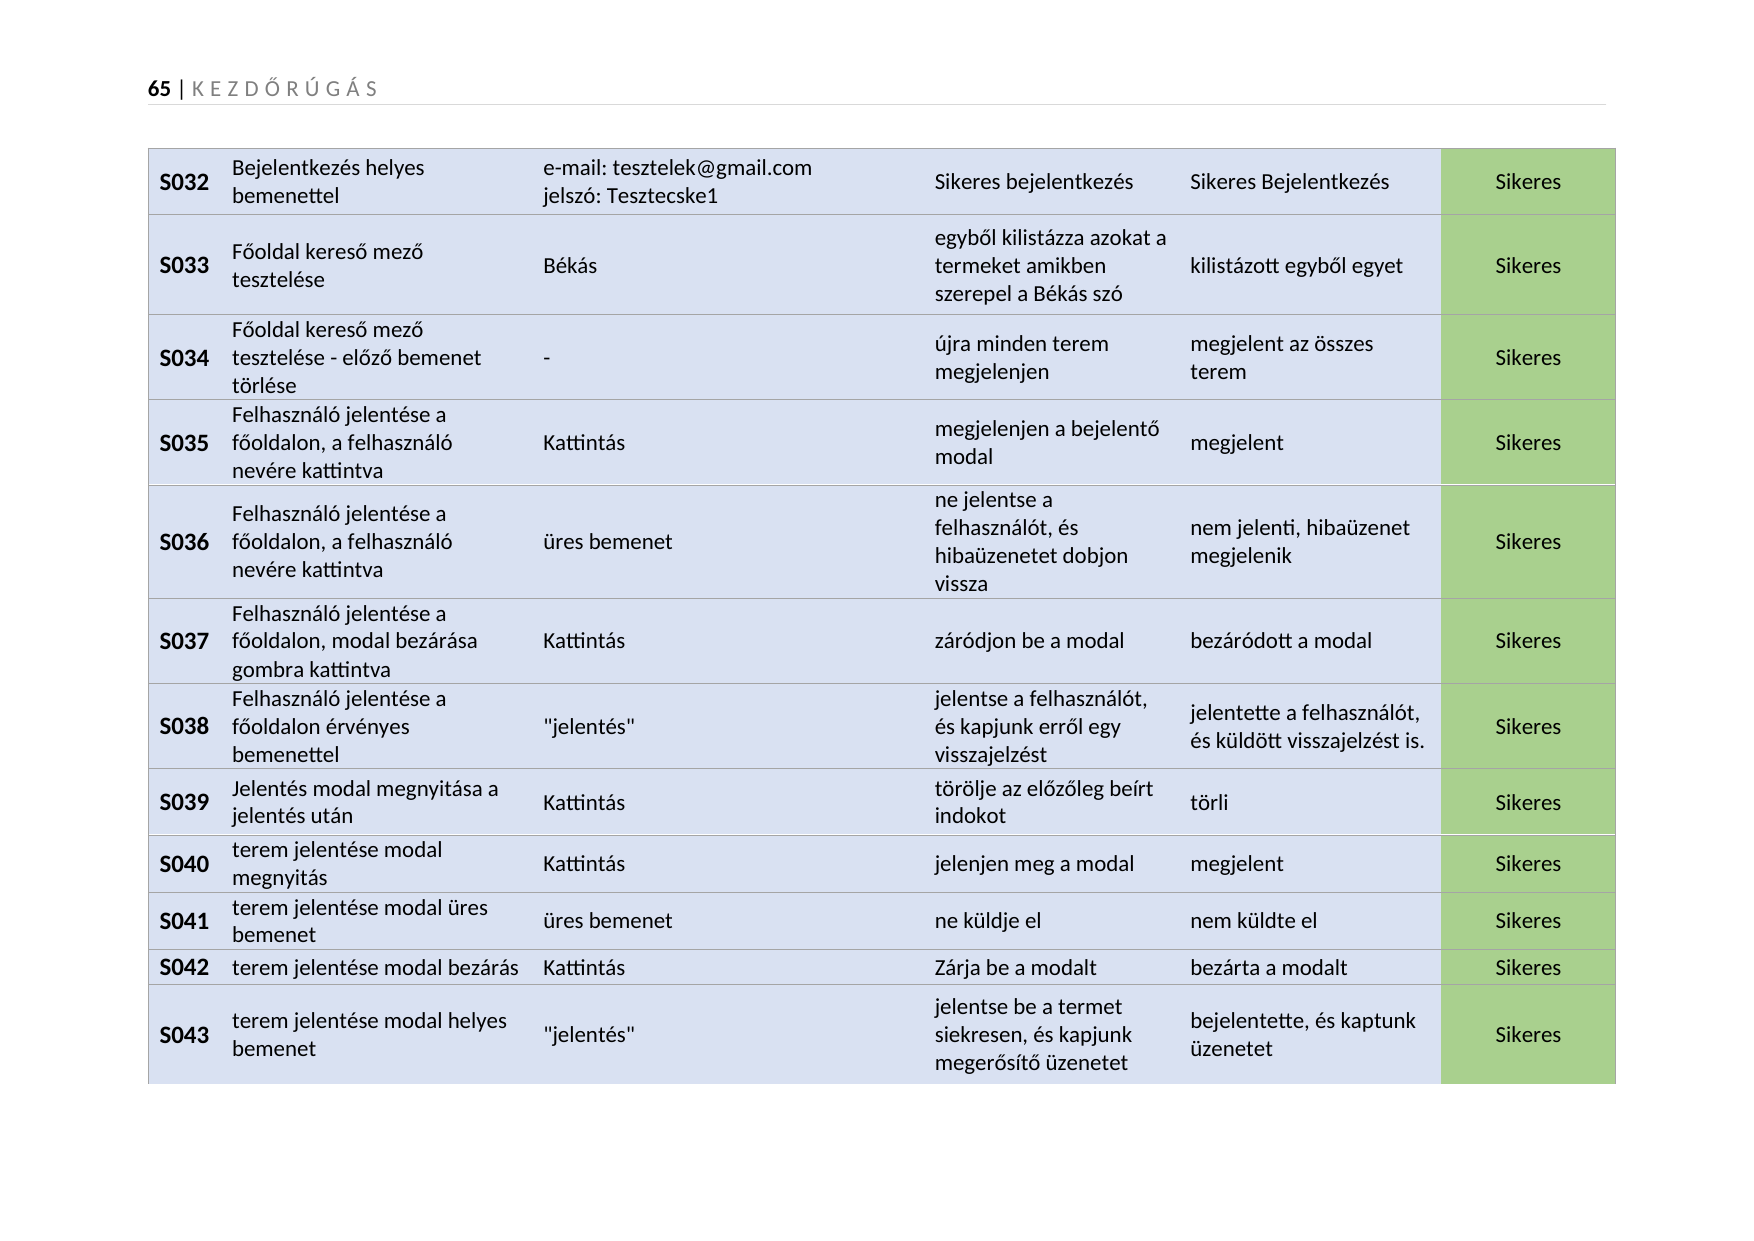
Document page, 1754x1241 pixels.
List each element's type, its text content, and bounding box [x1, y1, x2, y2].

table_cell Felhasználó jelentése a főoldalon, modal bezárása gombra kattintva [221, 599, 532, 683]
table_cell kilistázott egyből egyet [1179, 215, 1441, 314]
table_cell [923, 985, 1179, 1084]
table_cell jelentette a felhasználót, és küldött visszajelzést is. [1179, 684, 1441, 768]
table_cell - [532, 315, 923, 399]
table_cell megjelenjen a bejelentő modal [923, 400, 1179, 484]
table_cell jelentse a felhasználót, és kapjunk erről egy visszajelzést [923, 684, 1179, 768]
table_cell Főoldal kereső mező tesztelése - előző bemenet törlése [221, 315, 532, 399]
table_cell bezárta a modalt [1179, 950, 1441, 984]
table_cell Sikeres [1441, 684, 1615, 768]
table_cell "jelentés" [532, 985, 923, 1084]
table_cell S038 [149, 684, 221, 768]
table_cell nem küldte el [1179, 893, 1441, 949]
table_cell Jelentés modal megnyitása a jelentés után [221, 769, 532, 834]
table_cell Sikeres [1441, 486, 1615, 598]
table_cell Főoldal kereső mező tesztelése [221, 215, 532, 314]
table_cell bezáródott a modal [1179, 599, 1441, 683]
table_cell Kattintás [532, 836, 923, 892]
table_cell Sikeres [1441, 215, 1615, 314]
table_cell törölje az előzőleg beírt indokot [923, 769, 1179, 834]
table_cell törli [1179, 769, 1441, 834]
table_cell záródjon be a modal [923, 599, 1179, 683]
table_cell Békás [532, 215, 923, 314]
table_cell Kattintás [532, 400, 923, 484]
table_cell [1179, 149, 1441, 214]
table_cell Kattintás [532, 599, 923, 683]
table_cell Zárja be a modalt [923, 950, 1179, 984]
table_cell Sikeres [1441, 769, 1615, 834]
table_cell üres bemenet [532, 486, 923, 598]
table_cell Sikeres [1441, 149, 1615, 214]
table_cell terem jelentése modal üres bemenet [221, 893, 532, 949]
table_cell újra minden terem megjelenjen [923, 315, 1179, 399]
table_cell "jelentés" [532, 684, 923, 768]
table_cell Sikeres [1441, 599, 1615, 683]
table_cell S040 [149, 836, 221, 892]
table_cell egyből kilistázza azokat a termeket amikben szerepel a Békás szó [923, 215, 1179, 314]
table_cell Sikeres [1441, 836, 1615, 892]
table_cell S041 [149, 893, 221, 949]
table_cell megjelent az összes terem [1179, 315, 1441, 399]
table_cell S042 [149, 950, 221, 984]
table_cell terem jelentése modal megnyitás [221, 836, 532, 892]
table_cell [1179, 985, 1441, 1084]
table_cell S039 [149, 769, 221, 834]
table_cell megjelent [1179, 836, 1441, 892]
table_cell terem jelentése modal bezárás [221, 950, 532, 984]
table_cell jelenjen meg a modal [923, 836, 1179, 892]
table_cell Sikeres [1441, 950, 1615, 984]
table_cell S037 [149, 599, 221, 683]
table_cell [532, 149, 923, 214]
table_cell S033 [149, 215, 221, 314]
table_cell Kattintás [532, 950, 923, 984]
table_cell Felhasználó jelentése a főoldalon érvényes bemenettel [221, 684, 532, 768]
table_cell üres bemenet [532, 893, 923, 949]
table_cell Sikeres [1441, 315, 1615, 399]
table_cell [923, 149, 1179, 214]
table_cell Sikeres [1441, 400, 1615, 484]
table_cell megjelent [1179, 400, 1441, 484]
table_cell Sikeres [1441, 985, 1615, 1084]
table_cell Felhasználó jelentése a főoldalon, a felhasználó nevére kattintva [221, 486, 532, 598]
table_cell ne küldje el [923, 893, 1179, 949]
table_cell Sikeres [1441, 893, 1615, 949]
table_cell S034 [149, 315, 221, 399]
table_cell Kattintás [532, 769, 923, 834]
table_cell Bejelentkezés helyes bemenettel [221, 149, 532, 214]
table_cell Felhasználó jelentése a főoldalon, a felhasználó nevére kattintva [221, 400, 532, 484]
table_cell ne jelentse a felhasználót, és hibaüzenetet dobjon vissza [923, 486, 1179, 598]
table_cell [221, 985, 532, 1084]
table_cell S035 [149, 400, 221, 484]
table_cell nem jelenti, hibaüzenet megjelenik [1179, 486, 1441, 598]
table_cell S043 [149, 985, 221, 1084]
table_cell S032 [149, 149, 221, 214]
table_cell S036 [149, 486, 221, 598]
